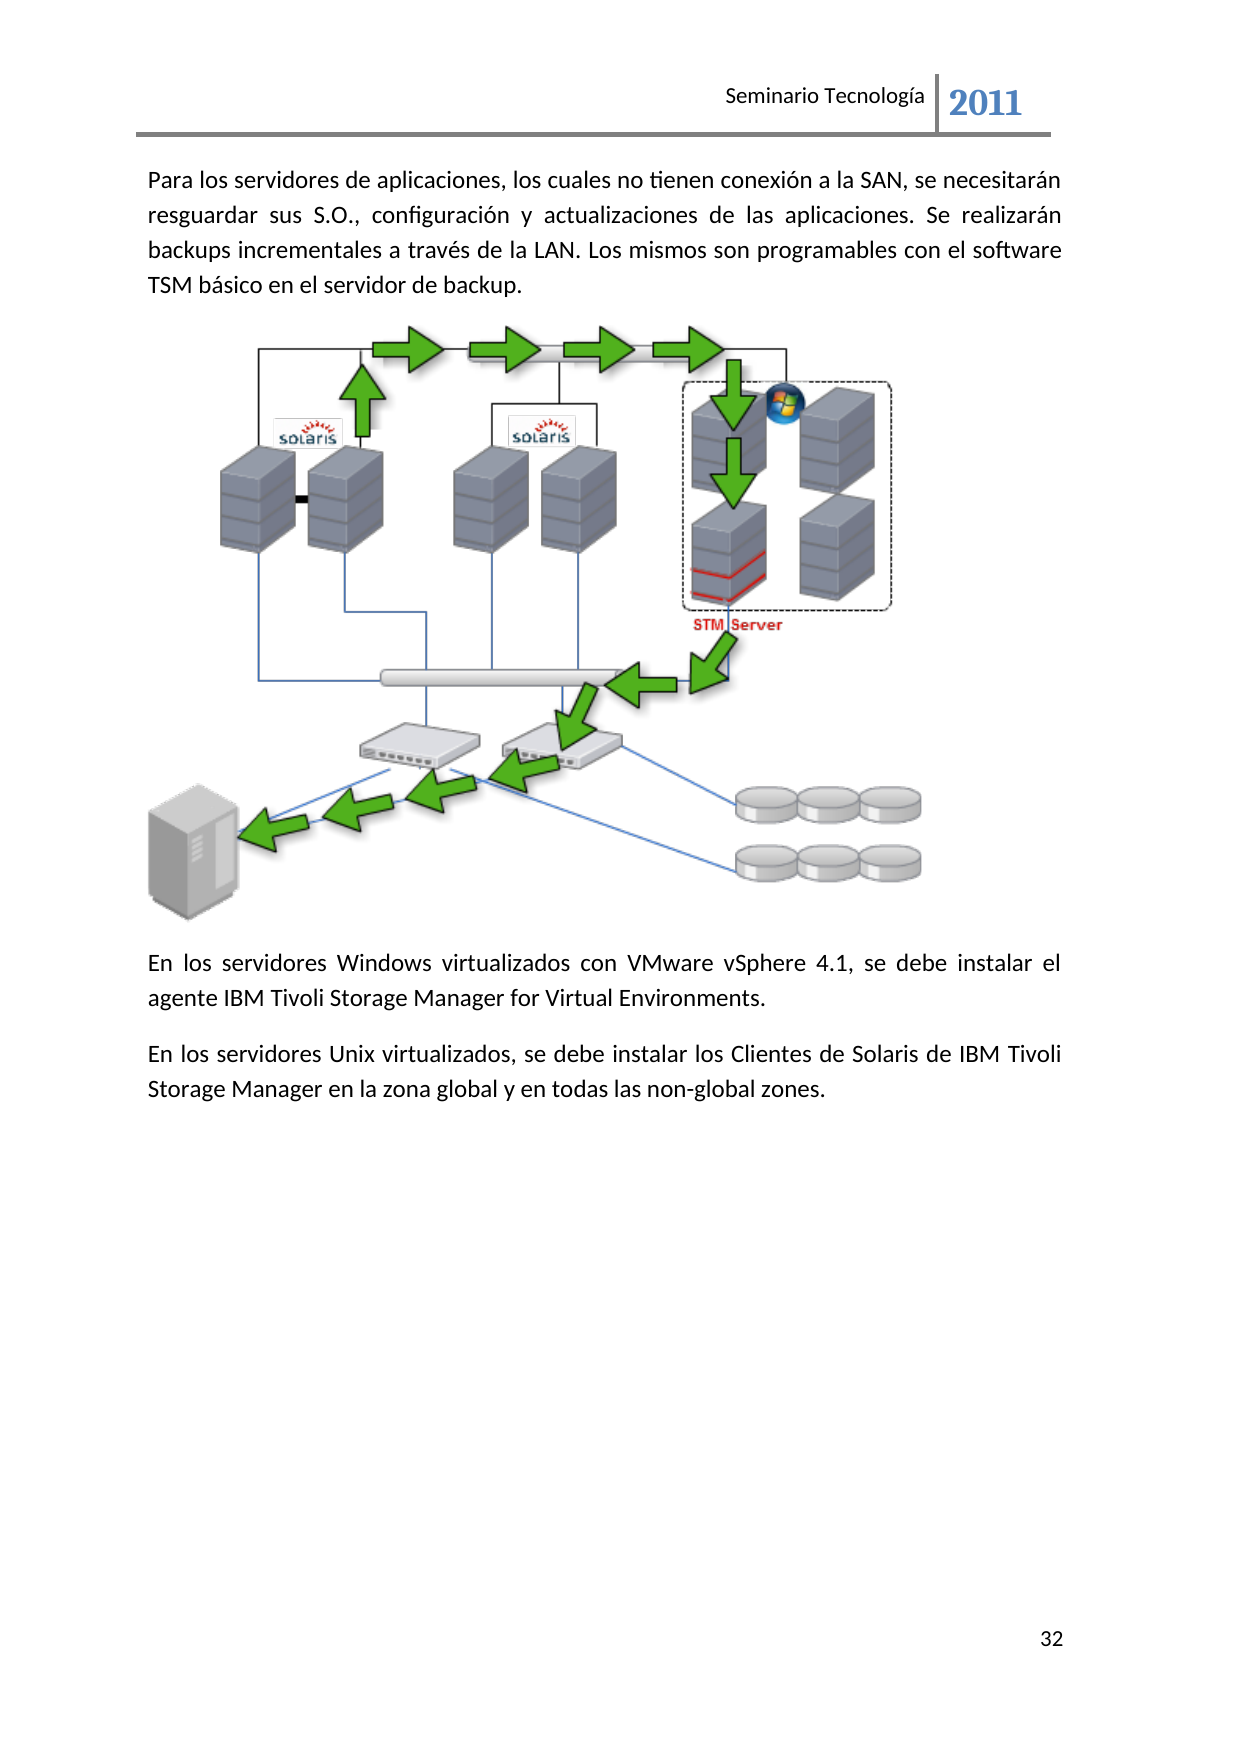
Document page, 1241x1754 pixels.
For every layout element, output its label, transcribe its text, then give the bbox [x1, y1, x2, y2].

picture [147, 325, 922, 923]
text Para los servidores de aplicaciones, los cuales no tienen conexión a la SAN, se necesitarán resguardar sus S.O., configuración y actualizaciones de las aplicaciones. Se realizarán backups incrementales a través de la LAN. Los mismos son programables con el software TSM básico en el servidor de backup. [148, 165, 1063, 300]
text En los servidores Unix virtualizados, se debe instalar los Clientes de Solaris de IBM Tivoli Storage Manager en la zona global y en todas las non-global zones. [148, 1038, 1063, 1103]
text En los servidores Windows virtualizados con VMware vSphere 4.1, se debe instalar el agente IBM Tivoli Storage Manager for Virtual Environments. [148, 947, 1063, 1013]
